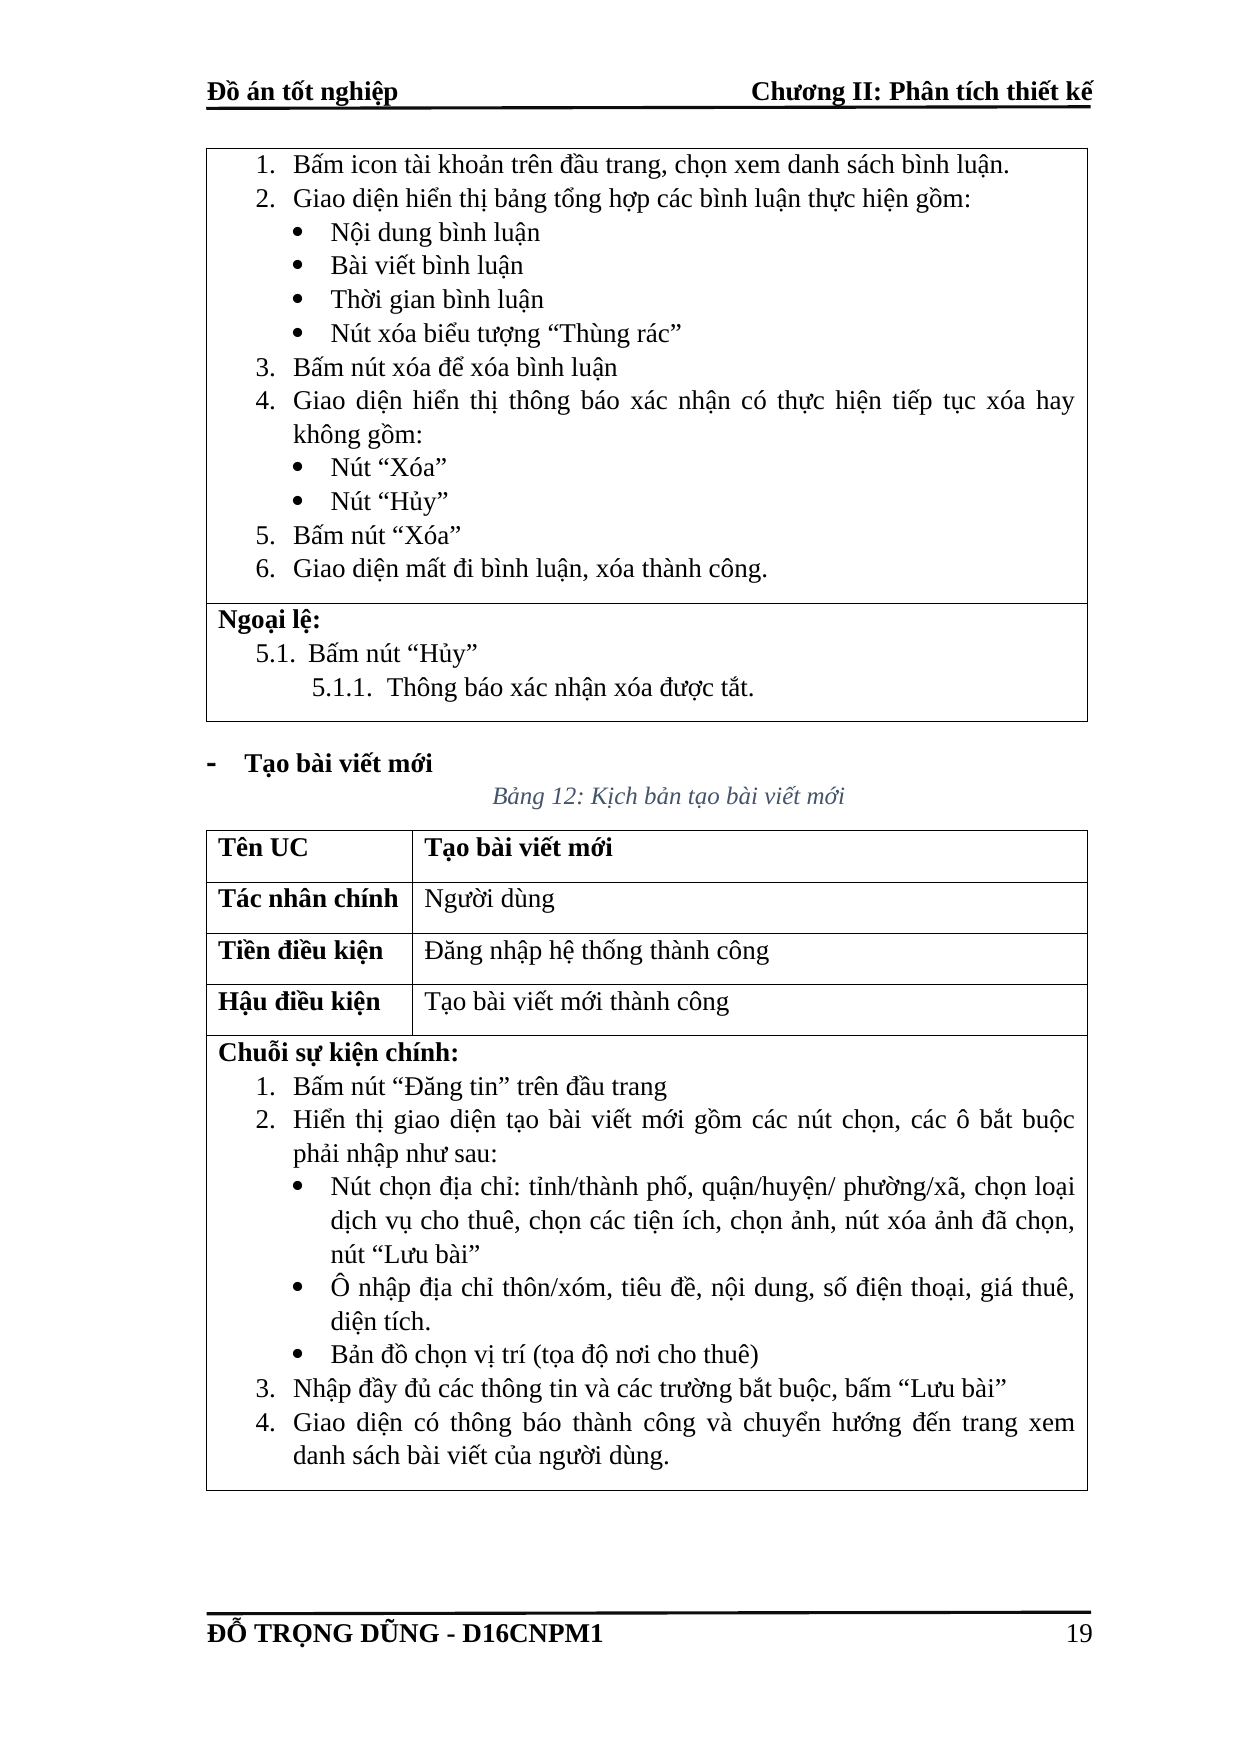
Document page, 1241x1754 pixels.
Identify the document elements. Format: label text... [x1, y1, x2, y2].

list Tạo bài viết mới [207, 747, 1093, 778]
table_cell Tạo bài viết mới thành công [413, 985, 1087, 1035]
table_cell Hậu điều kiện [207, 985, 412, 1035]
table_cell Đăng nhập hệ thống thành công [413, 934, 1087, 984]
table_cell Tiền điều kiện [207, 934, 412, 984]
table_header Tên UC [207, 831, 412, 882]
table_cell Tác nhân chính [207, 883, 412, 933]
table_cell Người dùng [413, 883, 1087, 933]
table_cell Ngoại lệ: Bấm nút “Hủy” Thông báo xác nhận xóa được tắt. [207, 604, 1087, 721]
text Bảng 12: Kịch bản tạo bài viết mới [244, 781, 1093, 809]
table_header Tạo bài viết mới [413, 831, 1087, 882]
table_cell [207, 149, 1087, 603]
table_cell Chuỗi sự kiện chính: Bấm nút “Đăng tin” trên đầu trang Hiển thị giao diện tạo bài viết mới gồm các nút chọn, các ô bắt buộc phải nhập như sau: Nút chọn địa chỉ: tỉnh/thành phố, quận/huyện/ phường/xã, chọn loại dịch vụ cho thuê, chọn các tiện ích, chọn ảnh, nút xóa ảnh đã chọn, nút “Lưu bài” Ô nhập địa chỉ thôn/xóm, tiêu đề, nội dung, số điện thoại, giá thuê, diện tích. Bản đồ chọn vị trí (tọa độ nơi cho thuê) Nhập đầy đủ các thông tin và các trường bắt buộc, bấm “Lưu bài” Giao diện có thông báo thành công và chuyển hướng đến trang xem danh sách bài viết của người dùng. [207, 1036, 1087, 1489]
